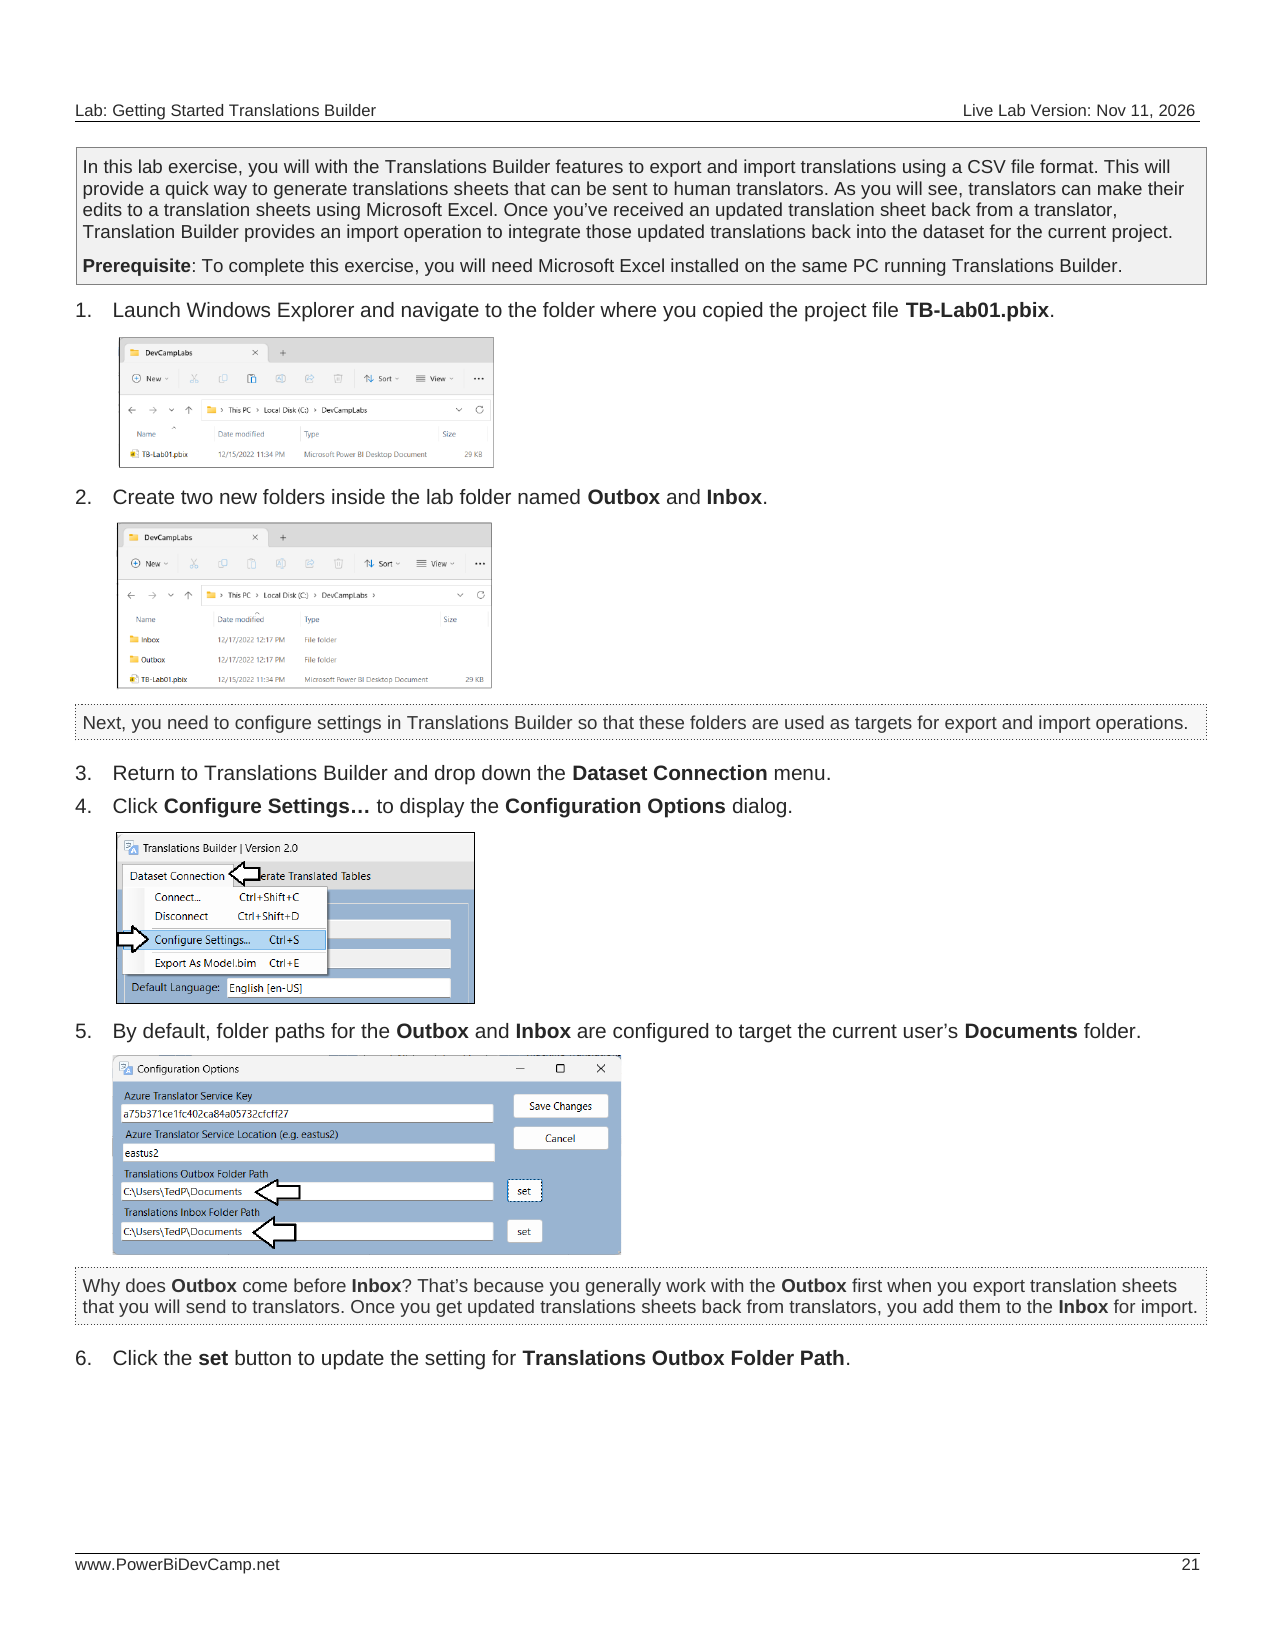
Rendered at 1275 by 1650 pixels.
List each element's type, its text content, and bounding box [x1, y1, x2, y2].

picture [112, 333, 498, 472]
text Return to Translations Builder and drop down the Dataset Connection menu. [75, 761, 1200, 785]
text Next, you need to configure settings in Translations Builder so that these folders are used as targets for export and import operations. [75, 704, 1207, 740]
picture [112, 1055, 622, 1255]
list Launch Windows Explorer and navigate to the folder where you copied the project file TB-Lab01.pbix. [75, 297, 1200, 321]
text By default, folder paths for the Outbox and Inbox are configured to target the current user’s Documents folder. [75, 1019, 1200, 1043]
text Prerequisite: To complete this exercise, you will need Microsoft Excel installed on the same PC running Translations Builder. [77, 246, 1206, 284]
text In this lab exercise, you will with the Translations Builder features to export and import translations using a CSV file format. This will provide a quick way to generate translations sheets that can be sent to human translators. As you will see, translators can make their edits to a translation sheets using Microsoft Excel. Once you’ve received an updated translation sheet back from a translator, Translation Builder provides an import operation to integrate those updated translations back into the dataset for the current project. [77, 148, 1206, 242]
text Why does Outbox come before Inbox? That’s because you generally work with the Outbox first when you export translation sheets that you will send to translators. Once you get updated translations sheets back from translators, you add them to the Inbox for import. [75, 1267, 1207, 1325]
picture [112, 830, 478, 1007]
text Click the set button to update the setting for Translations Outbox Folder Path. [75, 1346, 1200, 1370]
text Click Configure Settings… to display the Configuration Options dialog. [75, 793, 1200, 817]
picture [112, 521, 494, 692]
text Create two new folders inside the lab folder named Outbox and Inbox. [75, 484, 1200, 508]
